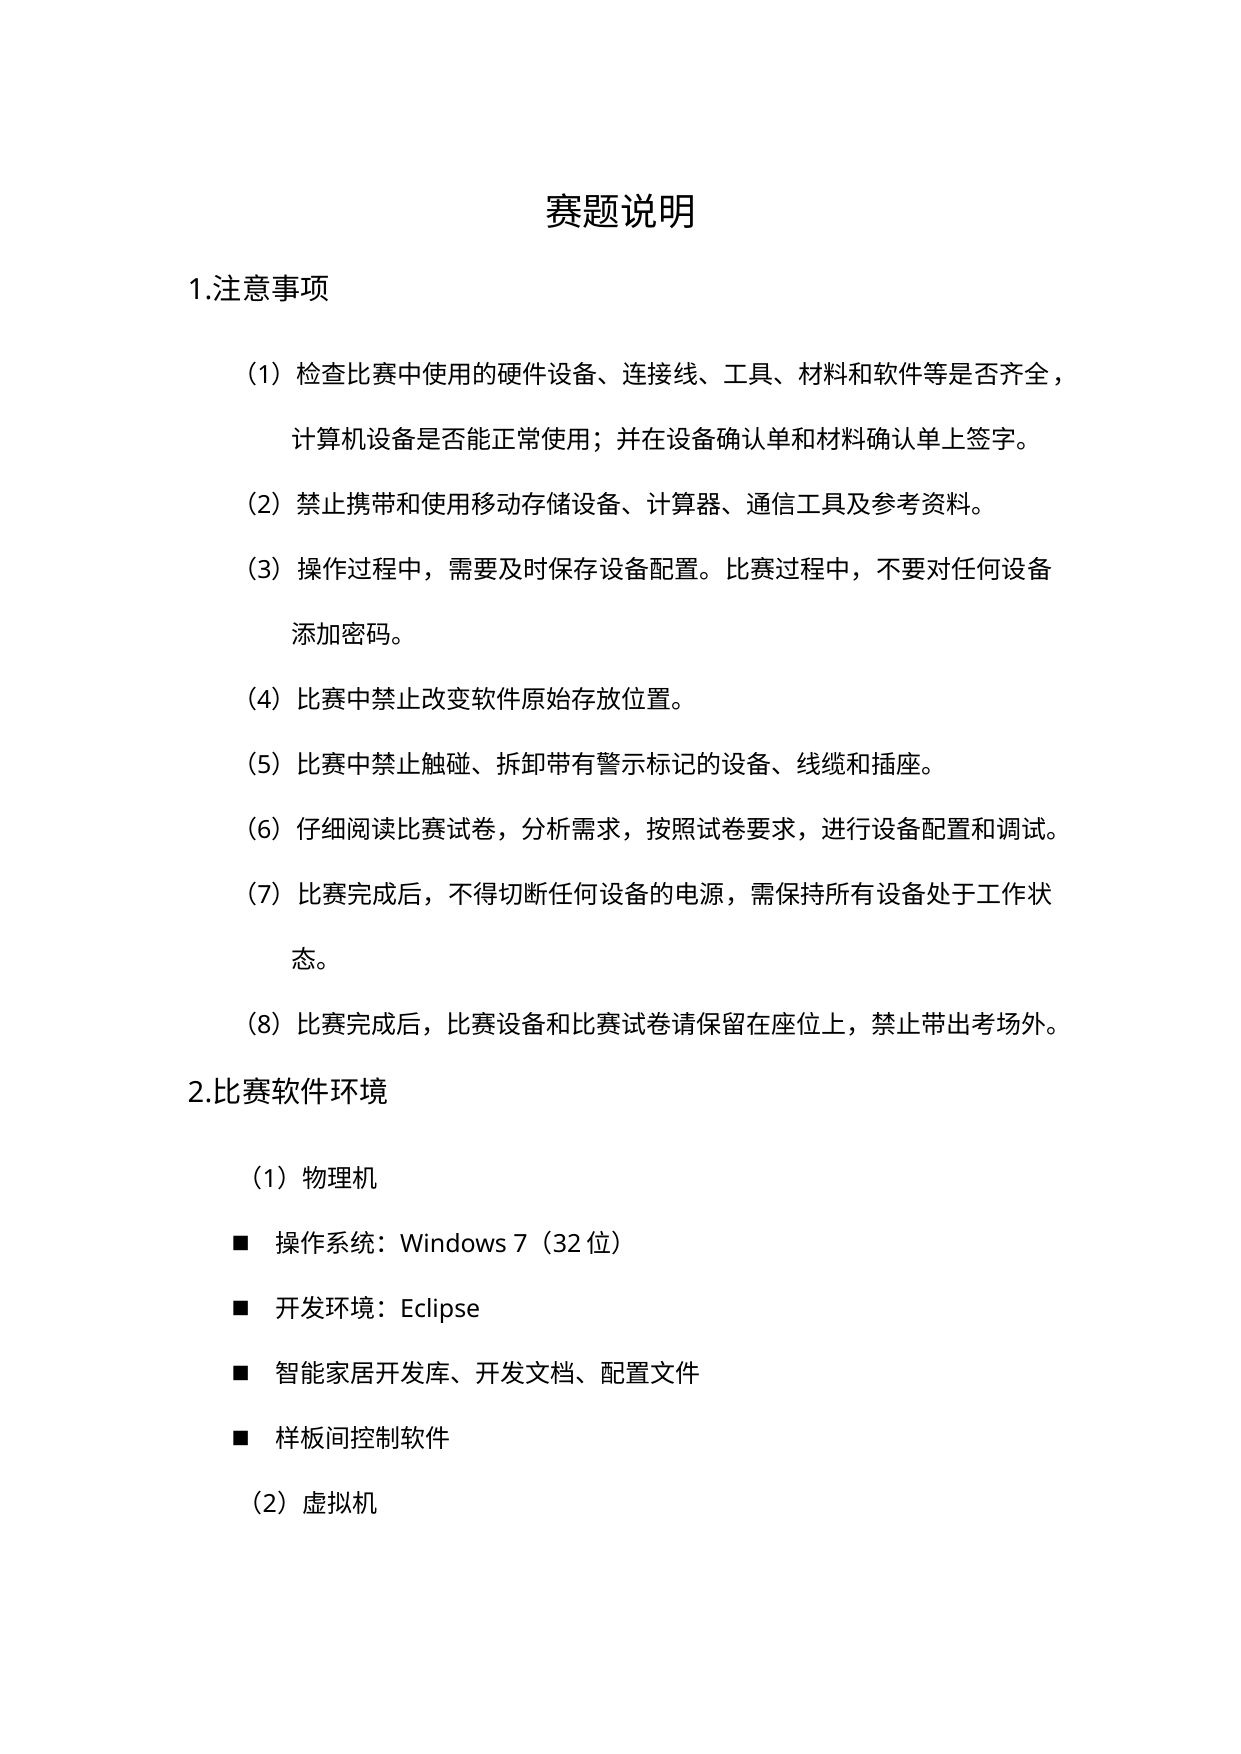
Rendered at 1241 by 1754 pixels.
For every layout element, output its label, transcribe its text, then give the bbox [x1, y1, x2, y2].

text （4）比赛中禁止改变软件原始存放位置。 [232, 665, 1053, 730]
text （5）比赛中禁止触碰、拆卸带有警示标记的设备、线缆和插座。 [232, 730, 1053, 795]
text （7）比赛完成后，不得切断任何设备的电源，需保持所有设备处于工作状态。 [232, 860, 1053, 990]
text （2）虚拟机 [187, 1469, 1053, 1534]
list 智能家居开发库、开发文档、配置文件 [231, 1339, 1053, 1404]
text 1.注意事项 [187, 252, 1053, 317]
text （1）检查比赛中使用的硬件设备、连接线、工具、材料和软件等是否齐全，计算机设备是否能正常使用；并在设备确认单和材料确认单上签字。 [232, 340, 1053, 470]
text 2.比赛软件环境 [187, 1055, 1053, 1120]
text 赛题说明 [187, 174, 1053, 239]
text （8）比赛完成后，比赛设备和比赛试卷请保留在座位上，禁止带出考场外。 [232, 990, 1053, 1055]
text （6）仔细阅读比赛试卷，分析需求，按照试卷要求，进行设备配置和调试。 [232, 795, 1053, 860]
list 操作系统：Windows 7（32位） [231, 1209, 1053, 1274]
list 样板间控制软件 [231, 1404, 1053, 1469]
text （2）禁止携带和使用移动存储设备、计算器、通信工具及参考资料。 [232, 470, 1053, 535]
text （3）操作过程中，需要及时保存设备配置。比赛过程中，不要对任何设备添加密码。 [232, 535, 1053, 665]
text （1）物理机 [187, 1144, 1053, 1209]
list 开发环境：Eclipse [231, 1274, 1053, 1339]
